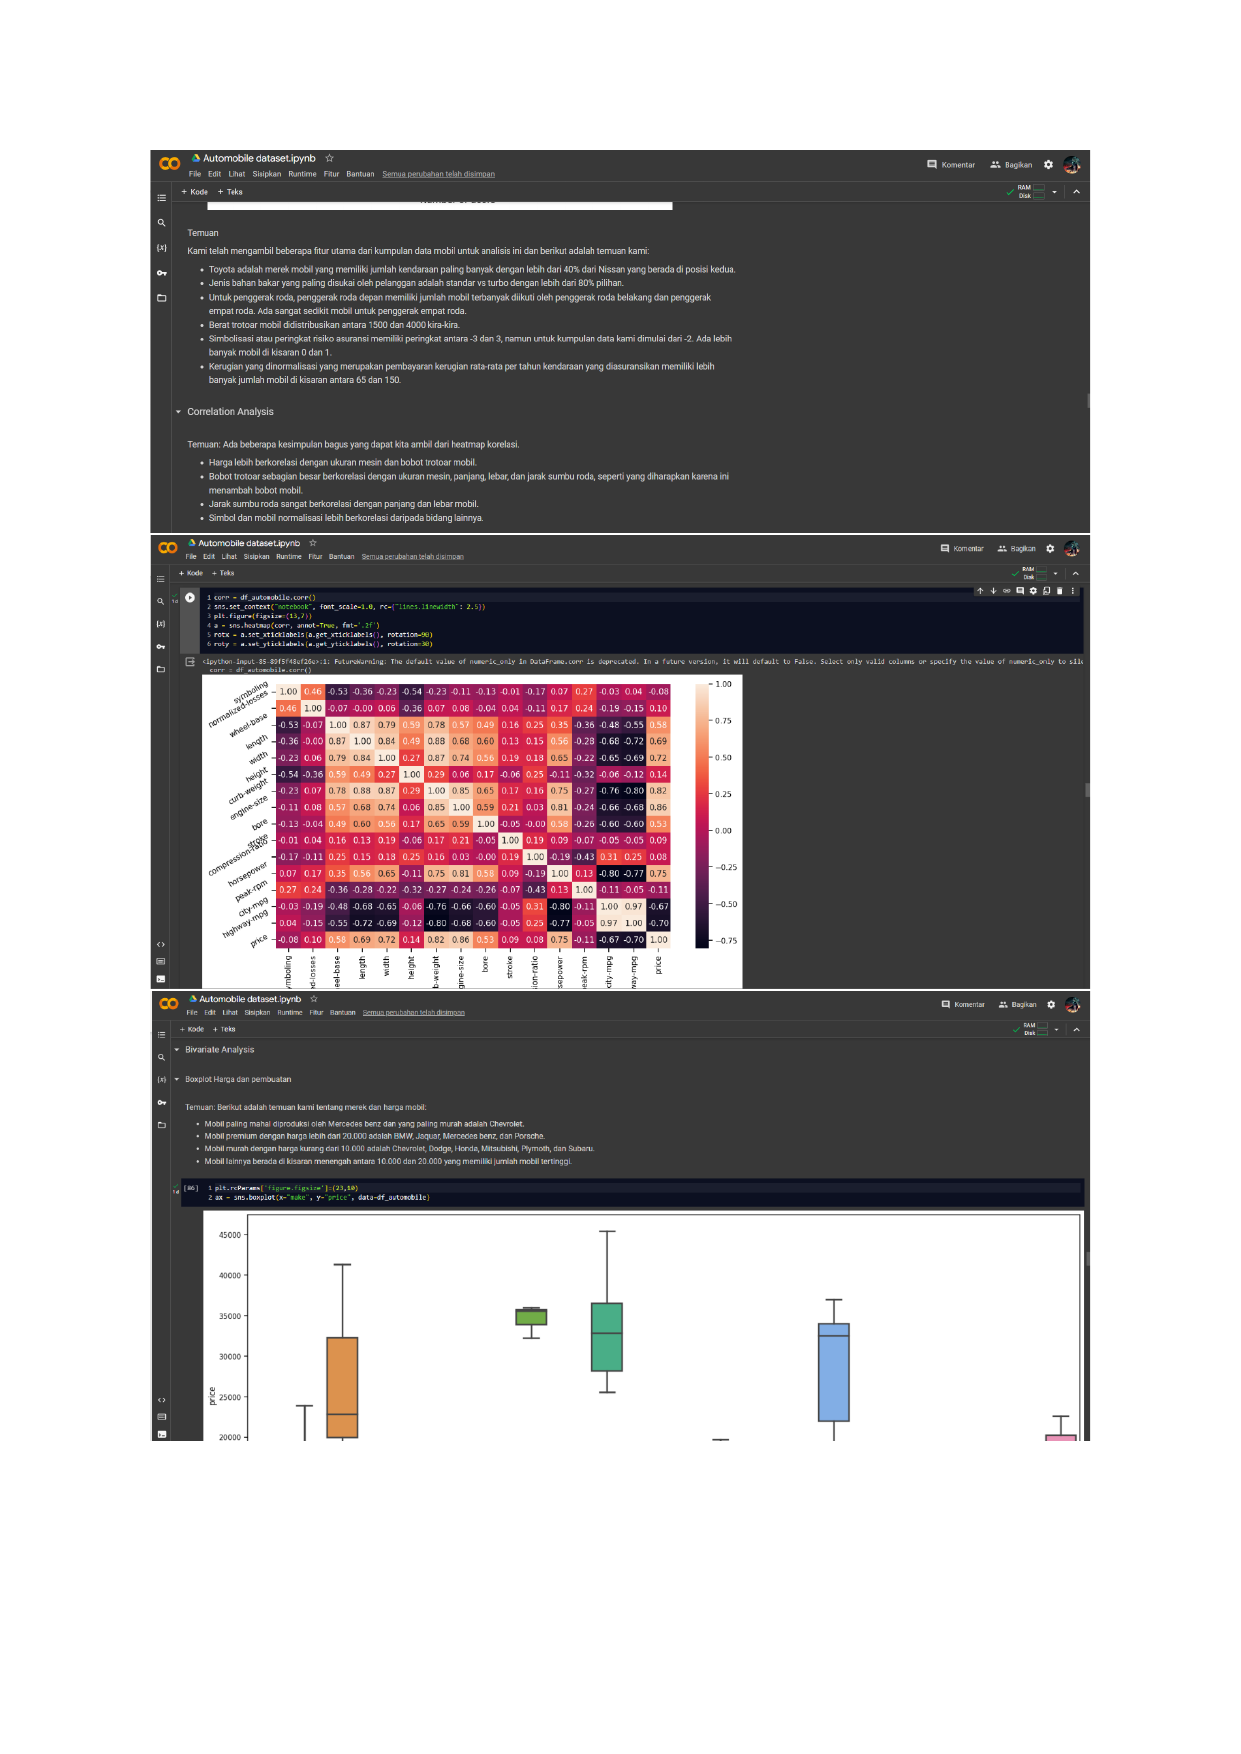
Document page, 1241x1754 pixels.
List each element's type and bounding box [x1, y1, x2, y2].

picture [150, 150, 1091, 533]
picture [150, 535, 1091, 989]
picture [150, 991, 1091, 1441]
